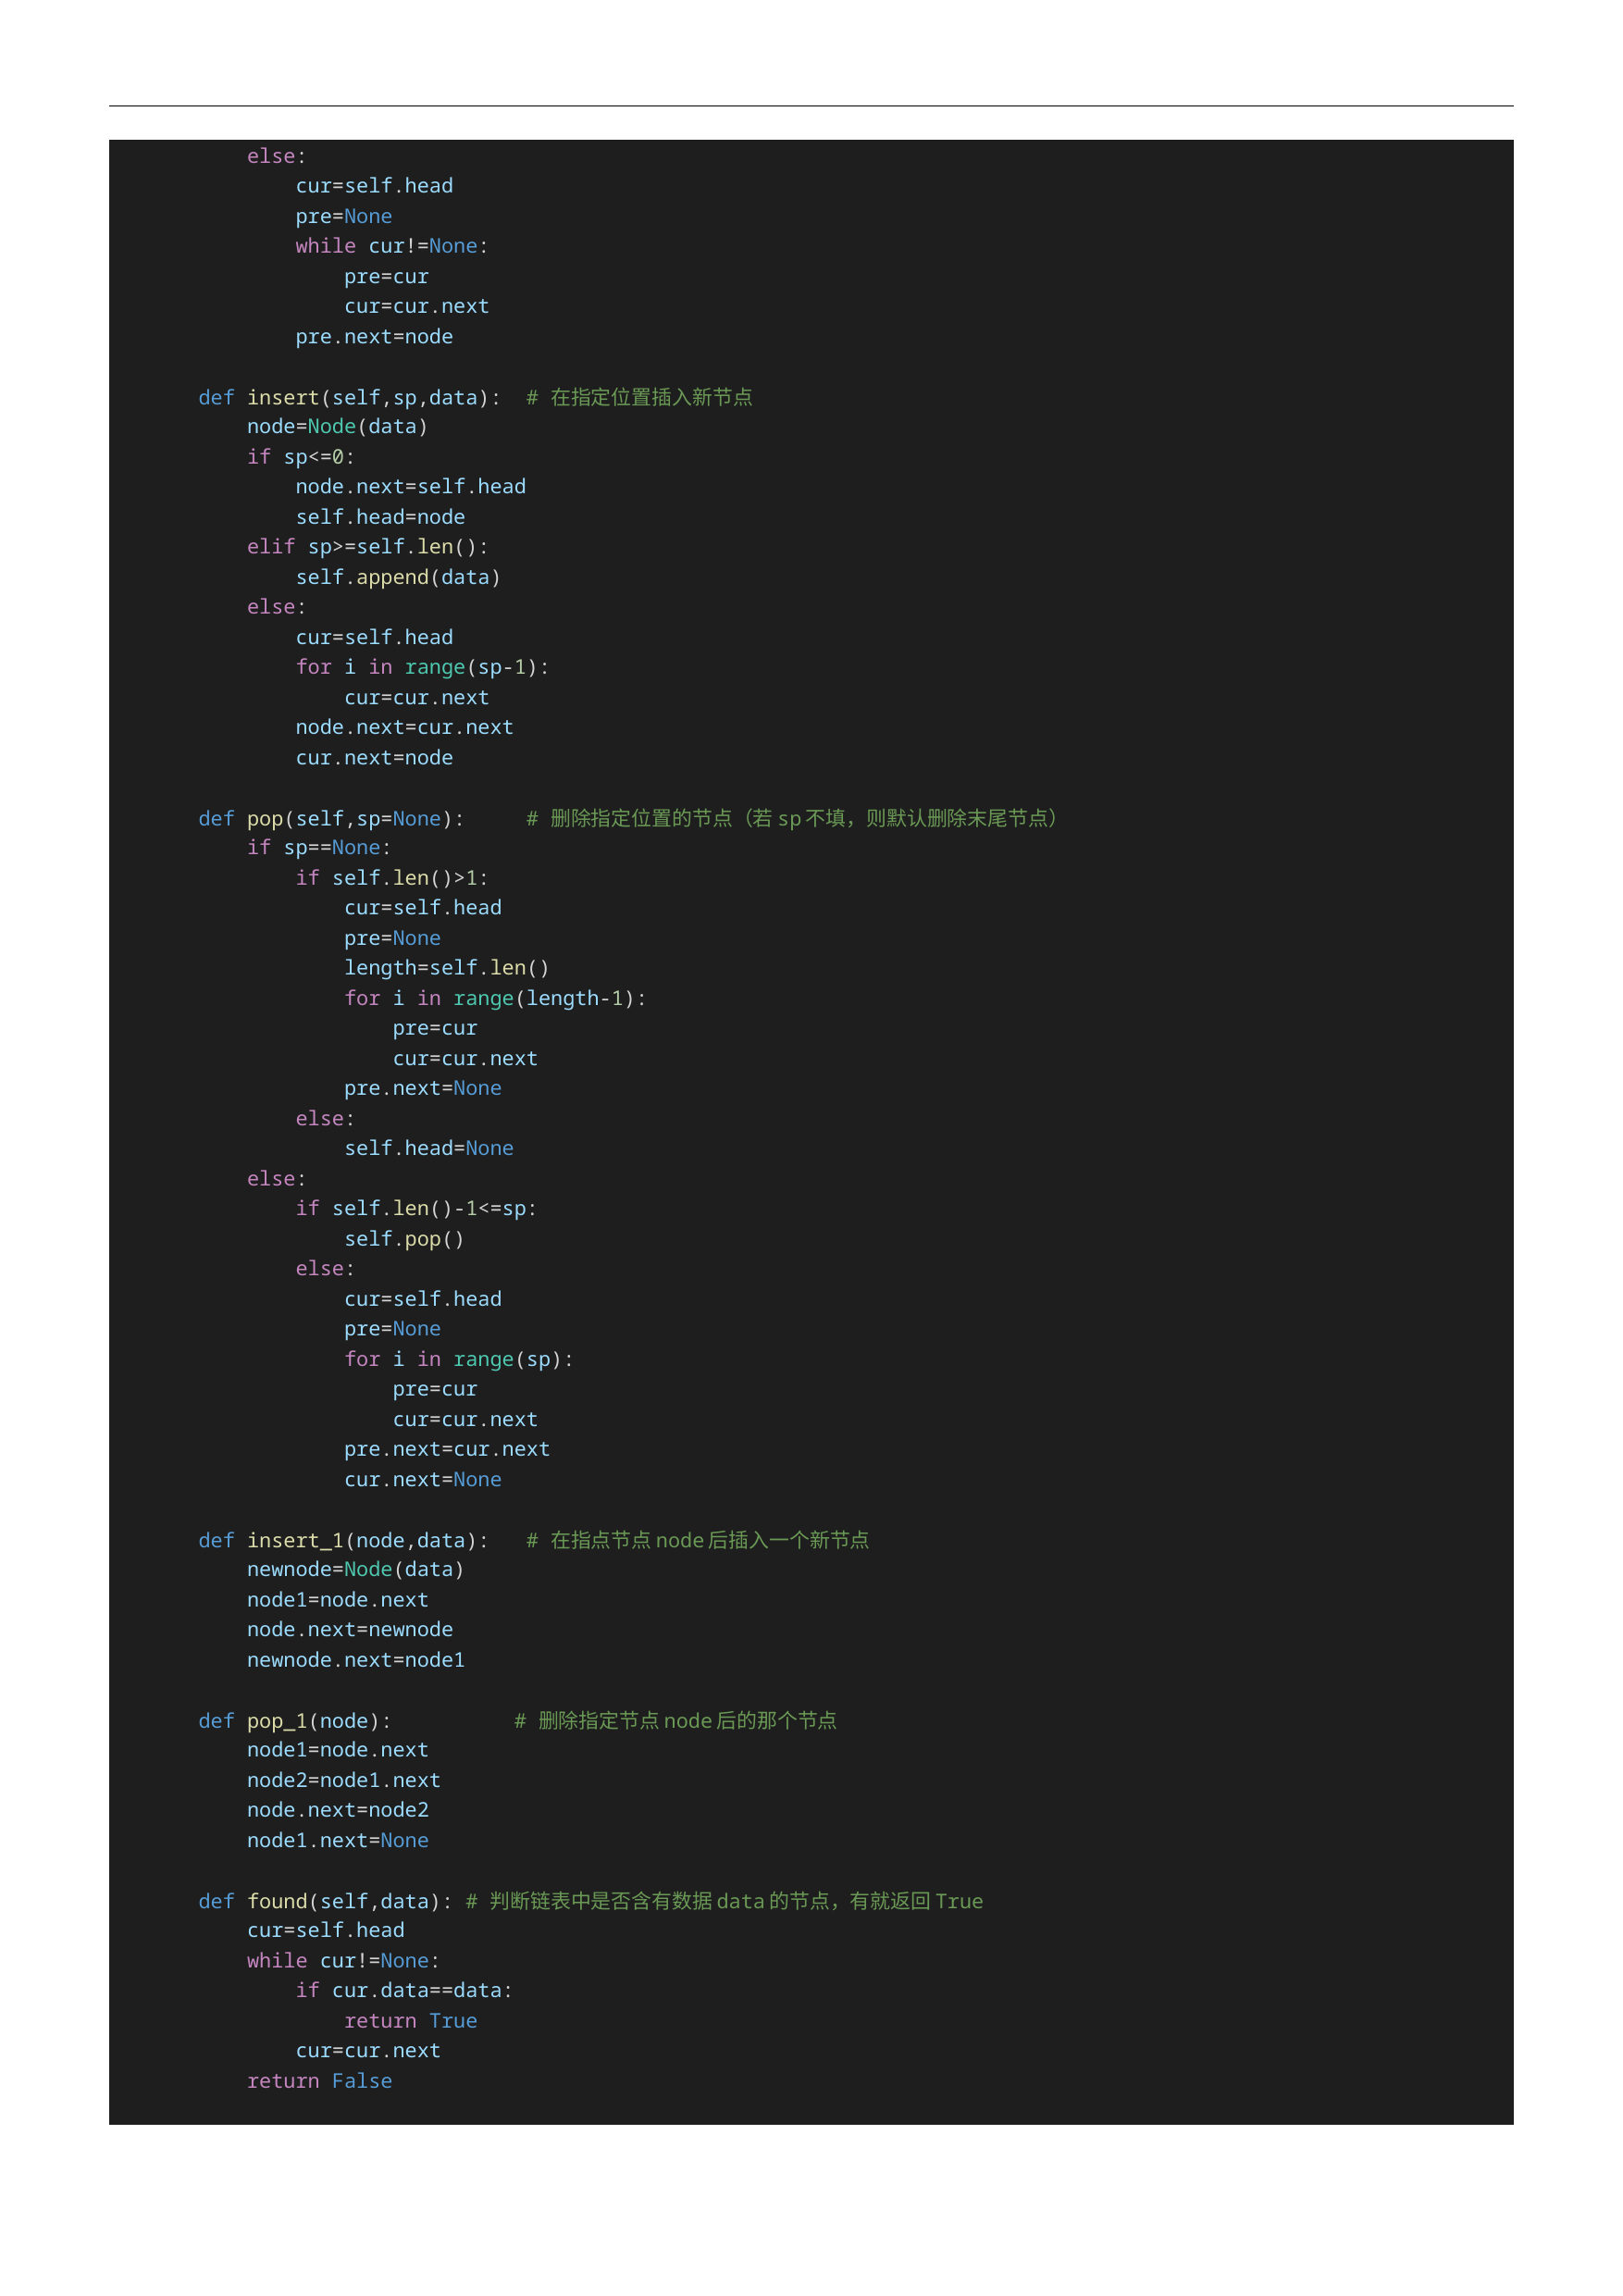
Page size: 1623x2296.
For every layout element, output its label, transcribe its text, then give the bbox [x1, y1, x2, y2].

text else: [109, 1253, 1514, 1283]
text cur.next=None [109, 1463, 1514, 1494]
text if sp==None: [109, 832, 1514, 862]
text node=Node(data) [109, 411, 1514, 441]
text self.pop() [109, 1222, 1514, 1253]
text node.next=self.head [109, 471, 1514, 501]
text if sp<=0: [109, 441, 1514, 471]
text else: [109, 1162, 1514, 1193]
text newnode=Node(data) [109, 1554, 1514, 1583]
text if cur.data==data: [109, 1975, 1514, 2004]
text cur=cur.next [109, 1042, 1514, 1073]
text node1=node.next [109, 1734, 1514, 1764]
text newnode.next=node1 [109, 1644, 1514, 1674]
text for i in range(sp): [109, 1343, 1514, 1373]
text cur=self.head [109, 621, 1514, 652]
text pre=cur [109, 260, 1514, 291]
text length=self.len() [109, 952, 1514, 982]
text def pop_1(node): # 删除指定节点node后的那个节点 [109, 1704, 1514, 1734]
text return False [109, 2065, 1514, 2095]
text if self.len()-1<=sp: [109, 1193, 1514, 1222]
text pre=cur [109, 1012, 1514, 1042]
text while cur!=None: [109, 1944, 1514, 1975]
text cur=self.head [109, 170, 1514, 200]
text cur=cur.next [109, 681, 1514, 712]
text pre=None [109, 922, 1514, 952]
text node.next=node2 [109, 1794, 1514, 1824]
text self.head=node [109, 501, 1514, 531]
text cur=cur.next [109, 1403, 1514, 1433]
text else: [109, 140, 1514, 170]
text node2=node1.next [109, 1764, 1514, 1794]
text cur=cur.next [109, 291, 1514, 320]
text cur=self.head [109, 892, 1514, 922]
text pre=cur [109, 1373, 1514, 1403]
text node1=node.next [109, 1583, 1514, 1614]
text def found(self,data): # 判断链表中是否含有数据data的节点，有就返回True [109, 1884, 1514, 1915]
text elif sp>=self.len(): [109, 531, 1514, 561]
text cur=self.head [109, 1915, 1514, 1944]
text if self.len()>1: [109, 862, 1514, 892]
text pre=None [109, 200, 1514, 230]
text self.append(data) [109, 561, 1514, 591]
text node.next=newnode [109, 1614, 1514, 1644]
text node1.next=None [109, 1824, 1514, 1855]
text while cur!=None: [109, 230, 1514, 260]
text pre.next=node [109, 320, 1514, 351]
text def insert_1(node,data): # 在指点节点node后插入一个新节点 [109, 1523, 1514, 1554]
text for i in range(length-1): [109, 982, 1514, 1012]
text else: [109, 1102, 1514, 1133]
text cur.next=node [109, 741, 1514, 772]
text pre.next=cur.next [109, 1433, 1514, 1463]
text for i in range(sp-1): [109, 652, 1514, 681]
text node.next=cur.next [109, 712, 1514, 741]
text cur=cur.next [109, 2035, 1514, 2065]
text pre=None [109, 1313, 1514, 1343]
text def insert(self,sp,data): # 在指定位置插入新节点 [109, 380, 1514, 411]
text else: [109, 591, 1514, 621]
text self.head=None [109, 1133, 1514, 1162]
text cur=self.head [109, 1283, 1514, 1313]
text pre.next=None [109, 1073, 1514, 1102]
text def pop(self,sp=None): # 删除指定位置的节点（若sp不填，则默认删除末尾节点） [109, 801, 1514, 832]
text return True [109, 2004, 1514, 2035]
